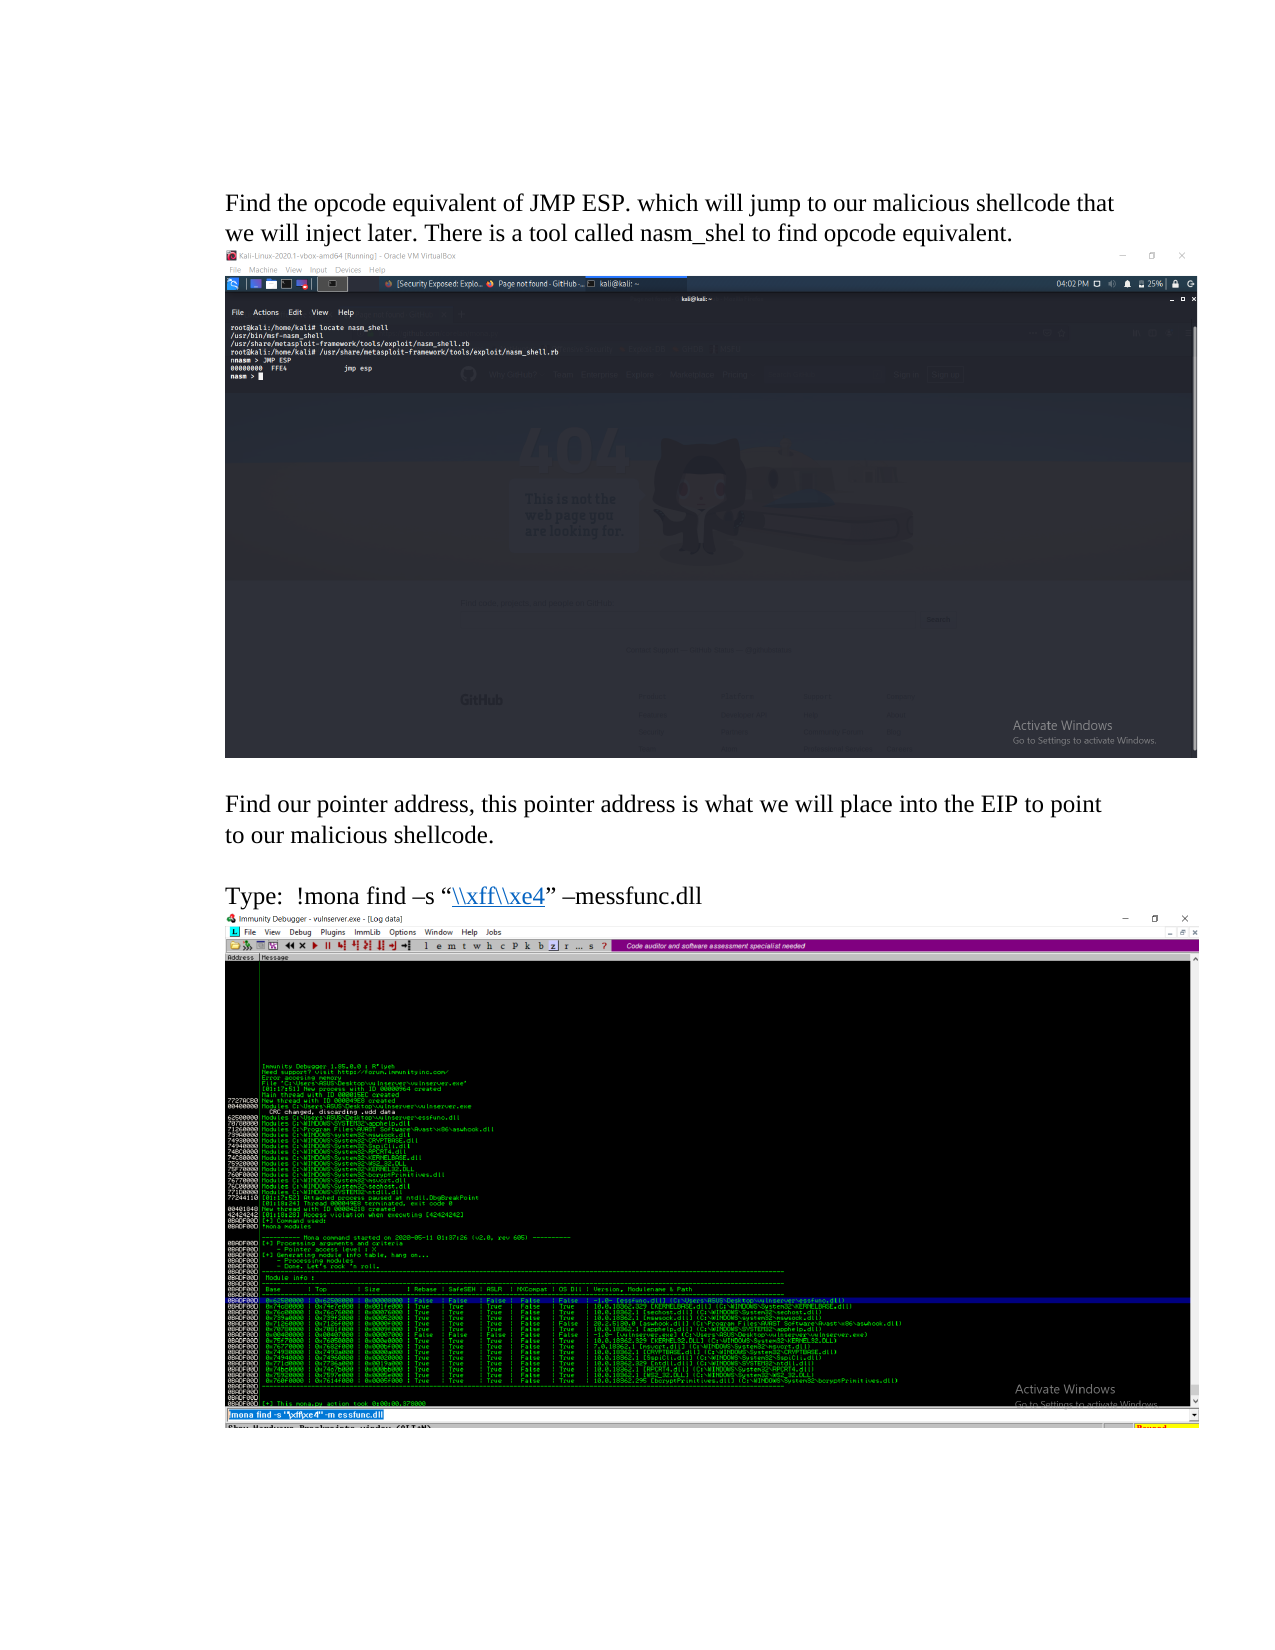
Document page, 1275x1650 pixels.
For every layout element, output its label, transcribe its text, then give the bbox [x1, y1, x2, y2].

picture [225, 911, 1199, 1428]
list Find the opcode equivalent of JMP ESP. which will jump to our malicious shellcode that we will inject later. There is a tool called nasm_shel to find opcode equivalent. [225, 188, 1125, 247]
list Find our pointer address, this pointer address is what we will place into the EIP to point to our malicious shellcode. [225, 789, 1125, 849]
picture [225, 248, 1198, 758]
list Type: !mona find –s “\\xff\\xe4” –messfunc.dll [225, 881, 1125, 909]
